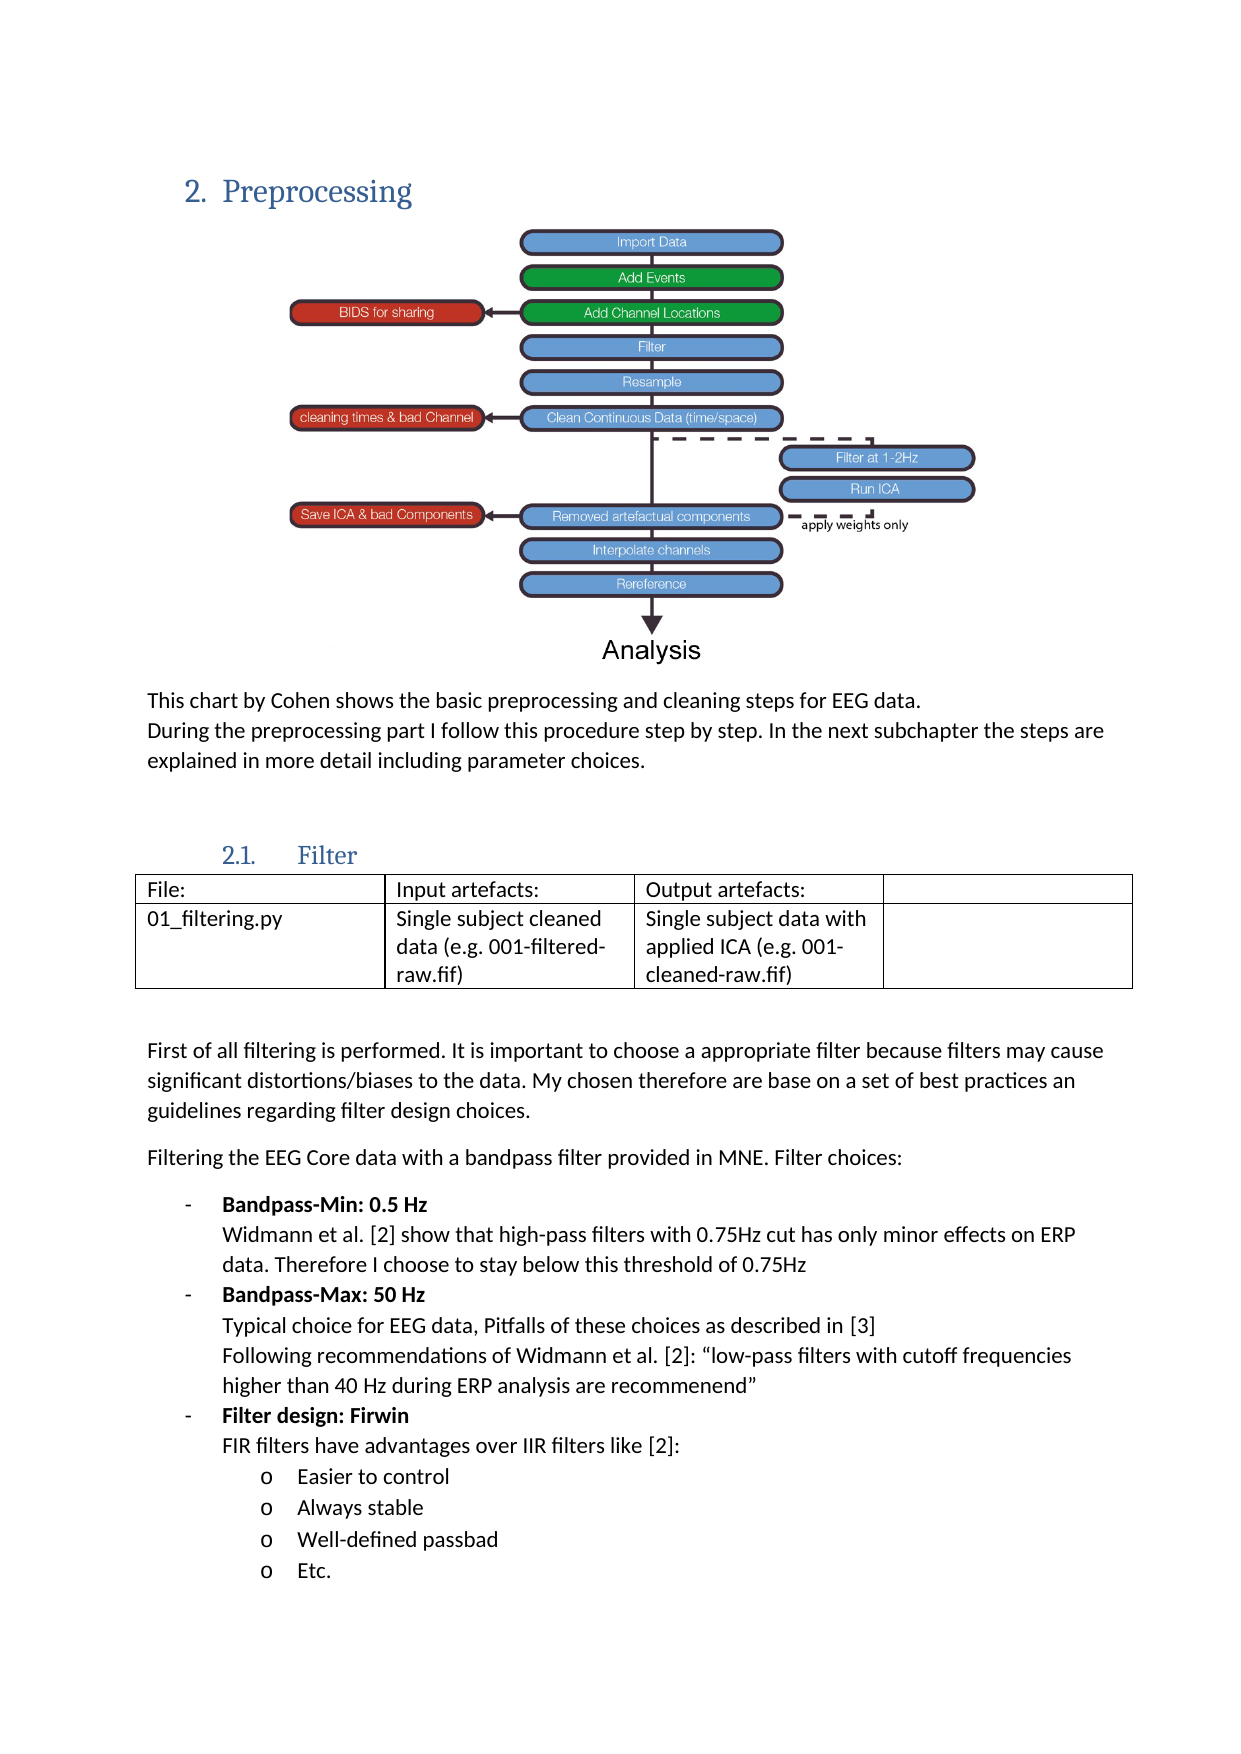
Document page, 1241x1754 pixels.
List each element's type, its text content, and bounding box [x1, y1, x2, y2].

table_cell [884, 904, 1132, 988]
list Bandpass-Min: 0.5 Hz [184, 1190, 1122, 1218]
list Bandpass-Max: 50 Hz [184, 1281, 1122, 1308]
table_cell Single subject cleaned data (e.g. 001-filtered-raw.fif) [386, 904, 634, 988]
list Widmann et al. show that high-pass filters with 0.75Hz cut has only minor effects on ERP data. Therefore I choose to stay below this threshold of 0.75Hz [222, 1220, 1122, 1278]
list Always stable [259, 1493, 1122, 1522]
list FIR filters have advantages over IIR filters like : [222, 1432, 1122, 1459]
subtitle Filter [222, 840, 1122, 871]
text First of all filtering is performed. It is important to choose a appropriate filter because filters may cause significant distortions/biases to the data. My chosen therefore are base on a set of best practices an guidelines regarding filter design choices. [147, 1036, 1122, 1124]
picture [289, 213, 979, 667]
table_cell Single subject data with applied ICA (e.g. 001-cleaned-raw.fif) [635, 904, 883, 988]
list Following recommendations of Widmann et al. : “low-pass filters with cutoff frequencies higher than 40 Hz during ERP analysis are recommenend” [222, 1341, 1122, 1399]
list Etc. [259, 1556, 1122, 1585]
table_header Input artefacts: [386, 875, 634, 903]
list Well-defined passbad [259, 1525, 1122, 1554]
subtitle Preprocessing [184, 172, 1122, 210]
text Filtering the EEG Core data with a bandpass filter provided in MNE. Filter choices: [147, 1143, 1122, 1171]
list Easier to control [259, 1462, 1122, 1491]
list Filter design: Firwin [184, 1401, 1122, 1429]
list Typical choice for EEG data, Pitfalls of these choices as described in [222, 1311, 1122, 1339]
table_header [884, 875, 1132, 903]
table_header File: [136, 875, 384, 903]
table_cell 01_filtering.py [136, 904, 384, 988]
text This chart by Cohen shows the basic preprocessing and cleaning steps for EEG data. During the preprocessing part I follow this procedure step by step. In the next subchapter the steps are explained in more detail including parameter choices. [147, 686, 1122, 774]
table_header Output artefacts: [635, 875, 883, 903]
